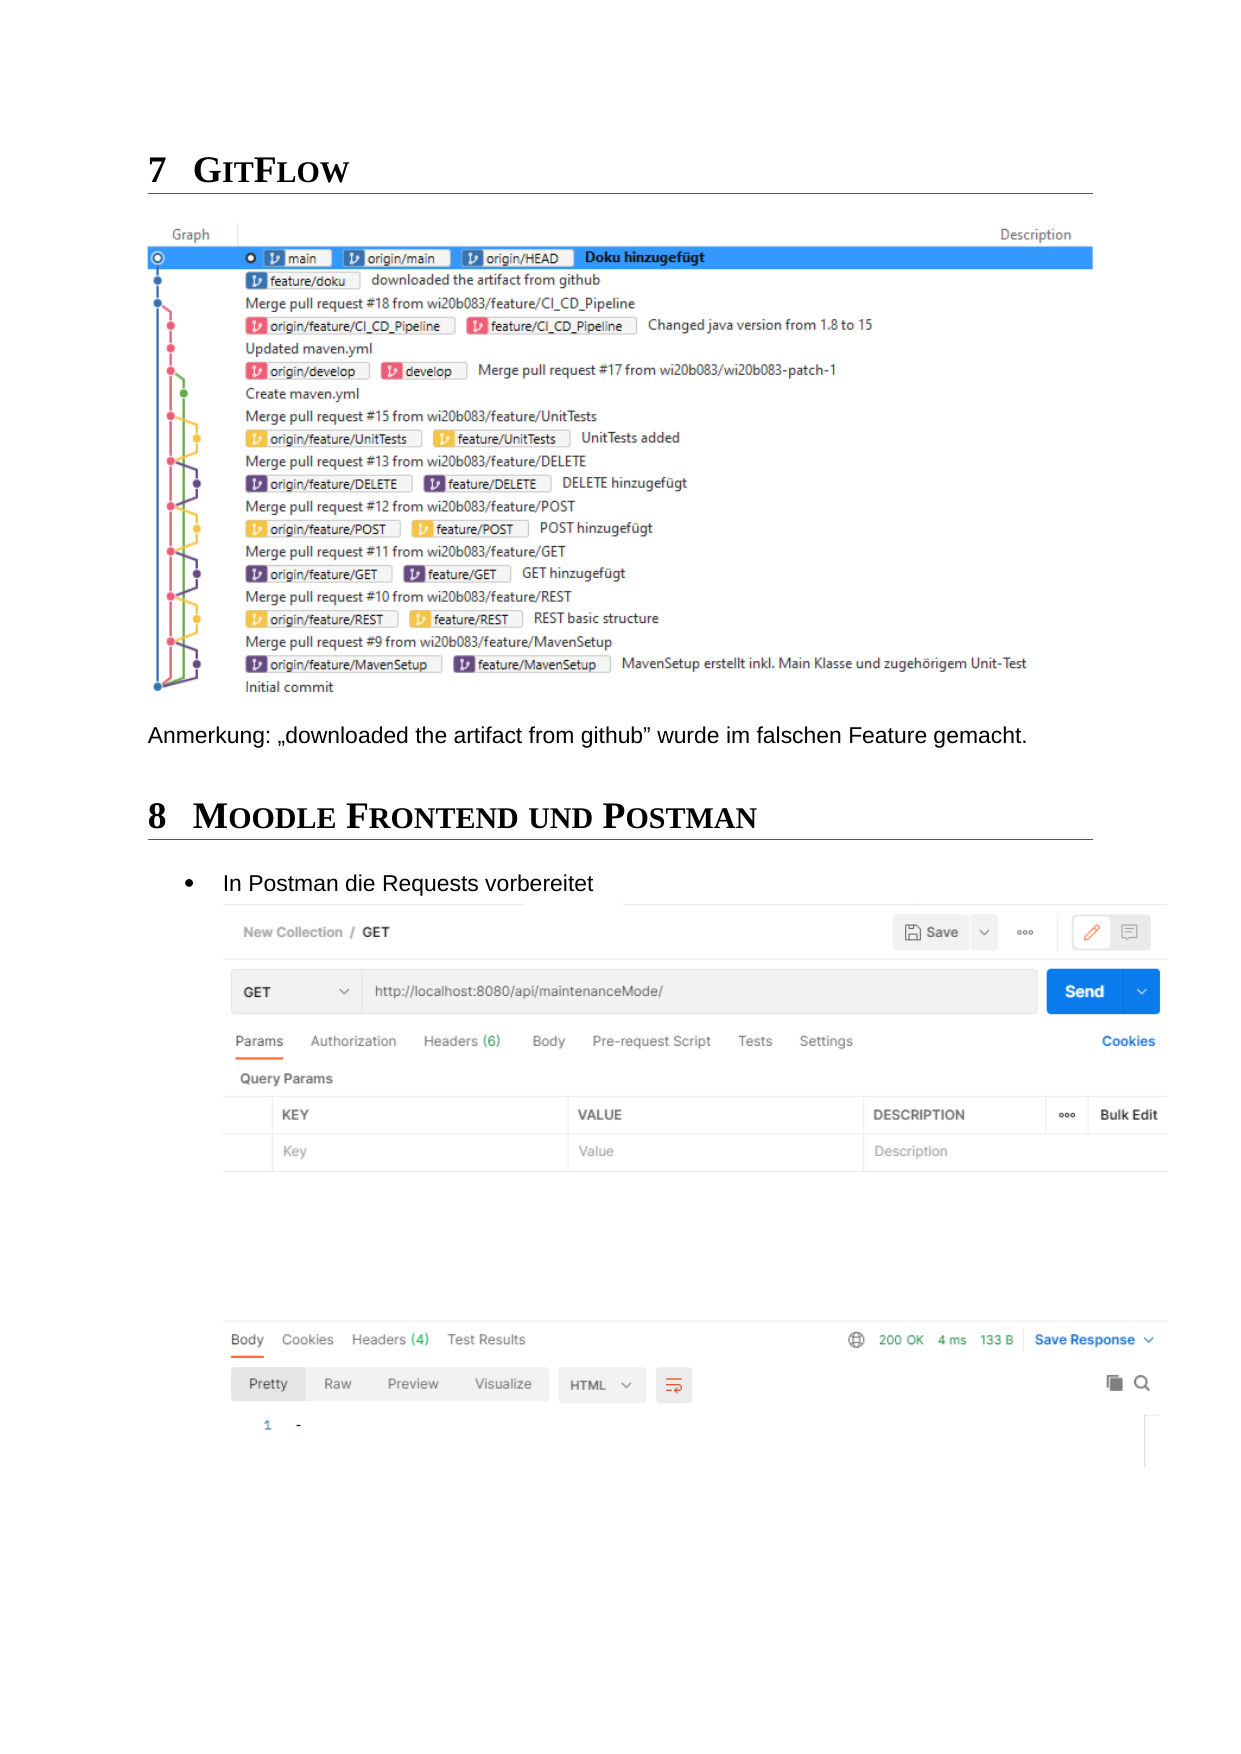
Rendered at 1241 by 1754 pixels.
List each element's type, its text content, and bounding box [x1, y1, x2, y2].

picture [147, 223, 1093, 698]
subtitle Moodle Frontend und Postman [148, 794, 1093, 839]
picture [222, 903, 1168, 1467]
text Anmerkung: „downloaded the artifact from github” wurde im falschen Feature gemacht. [148, 722, 1093, 748]
subtitle GitFlow [148, 148, 1093, 193]
